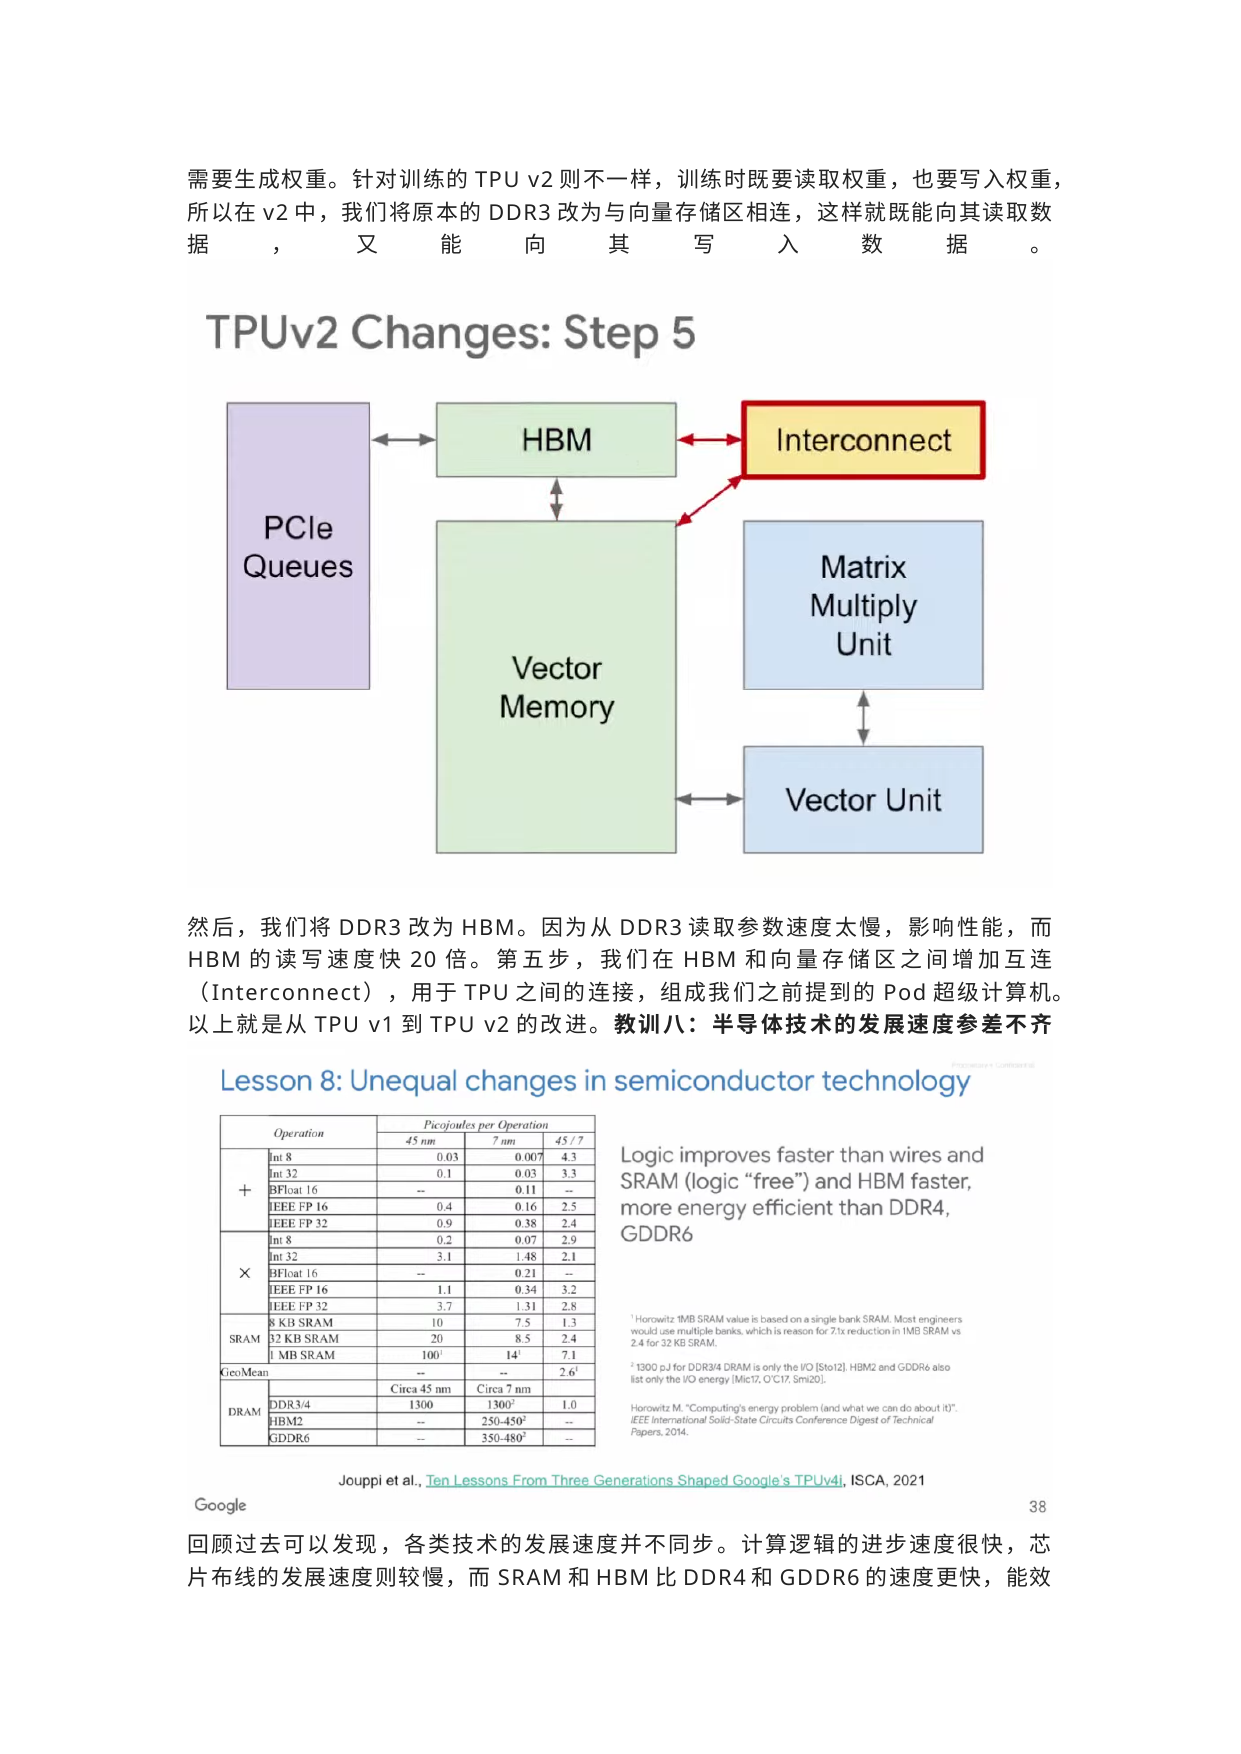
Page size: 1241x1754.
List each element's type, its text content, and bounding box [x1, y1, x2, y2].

picture [187, 259, 1053, 888]
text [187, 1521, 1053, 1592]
picture [187, 1039, 1053, 1521]
